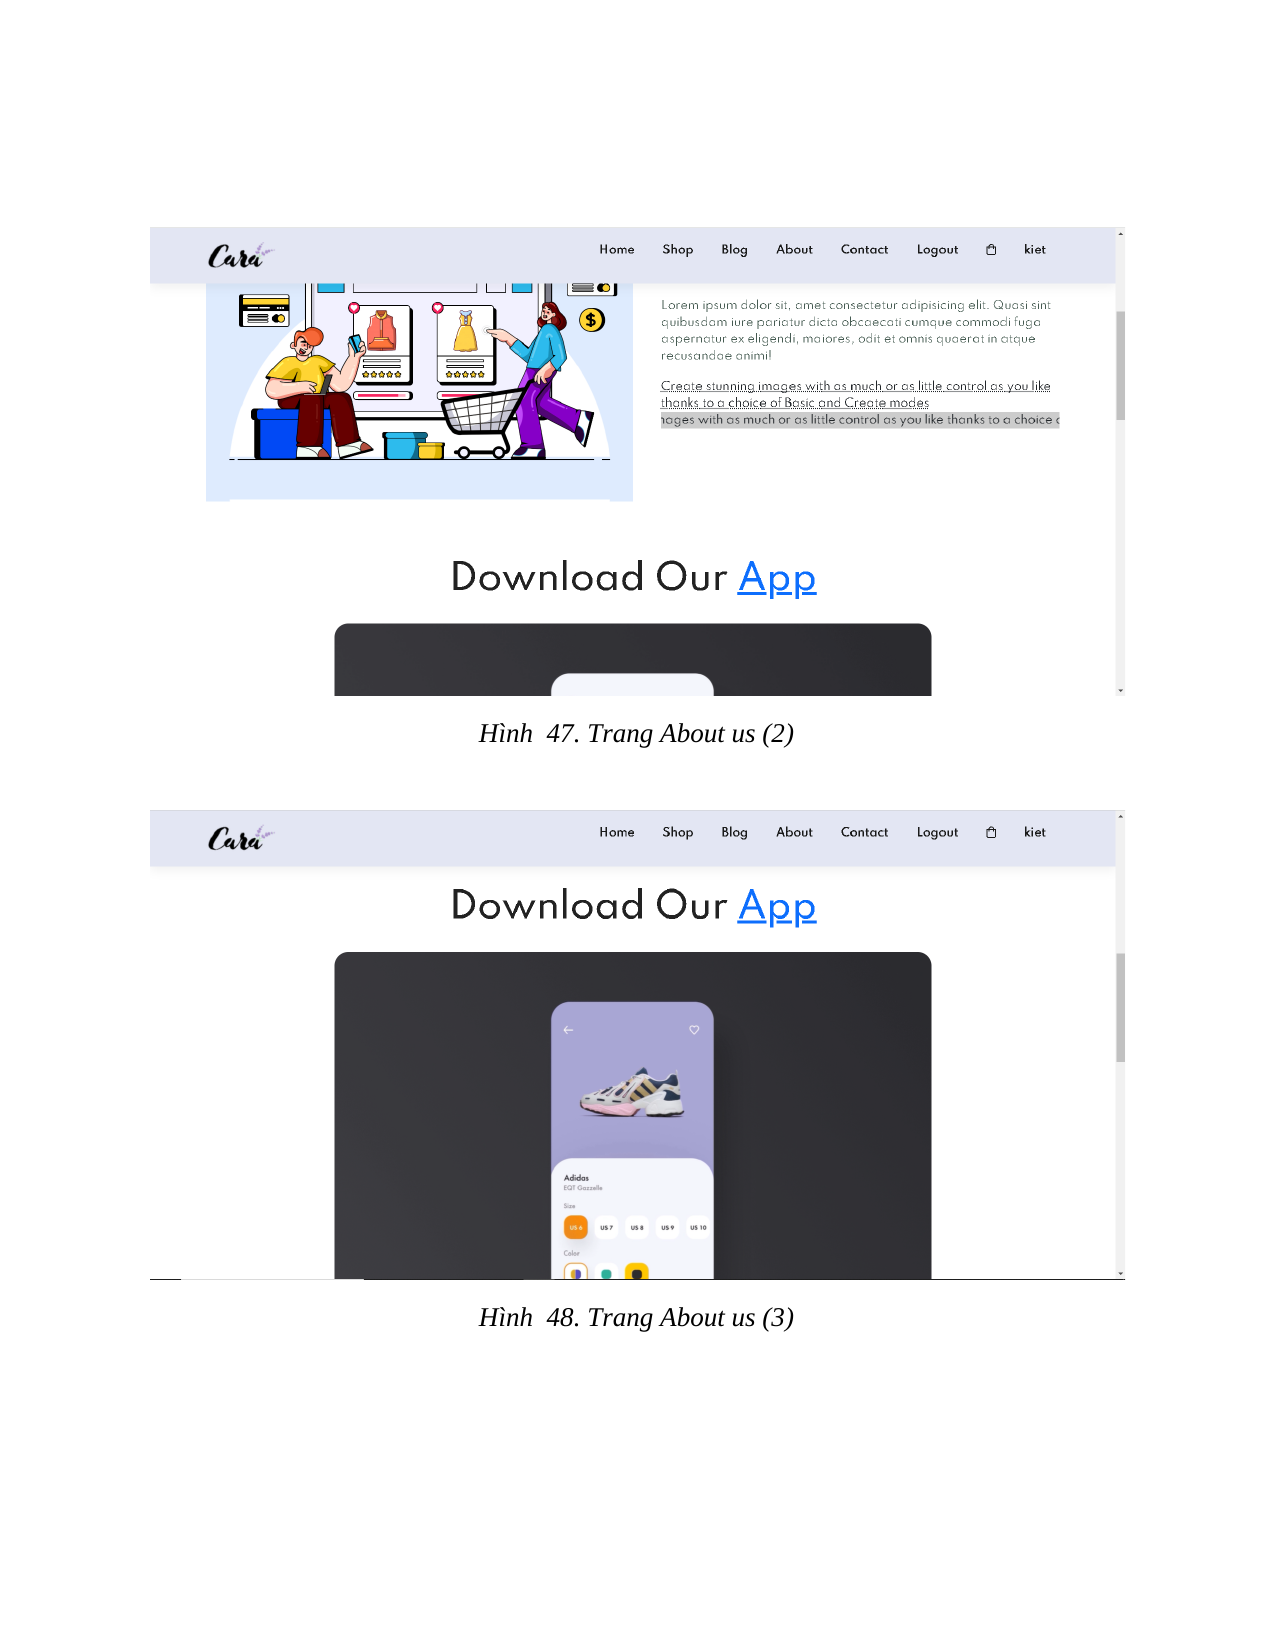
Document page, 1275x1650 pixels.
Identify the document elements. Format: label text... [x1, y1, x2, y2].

picture [150, 226, 1125, 696]
picture [150, 807, 1125, 1280]
text Hình 48. Trang About us (3) [150, 1301, 1125, 1332]
text Hình 47. Trang About us (2) [150, 717, 1125, 748]
